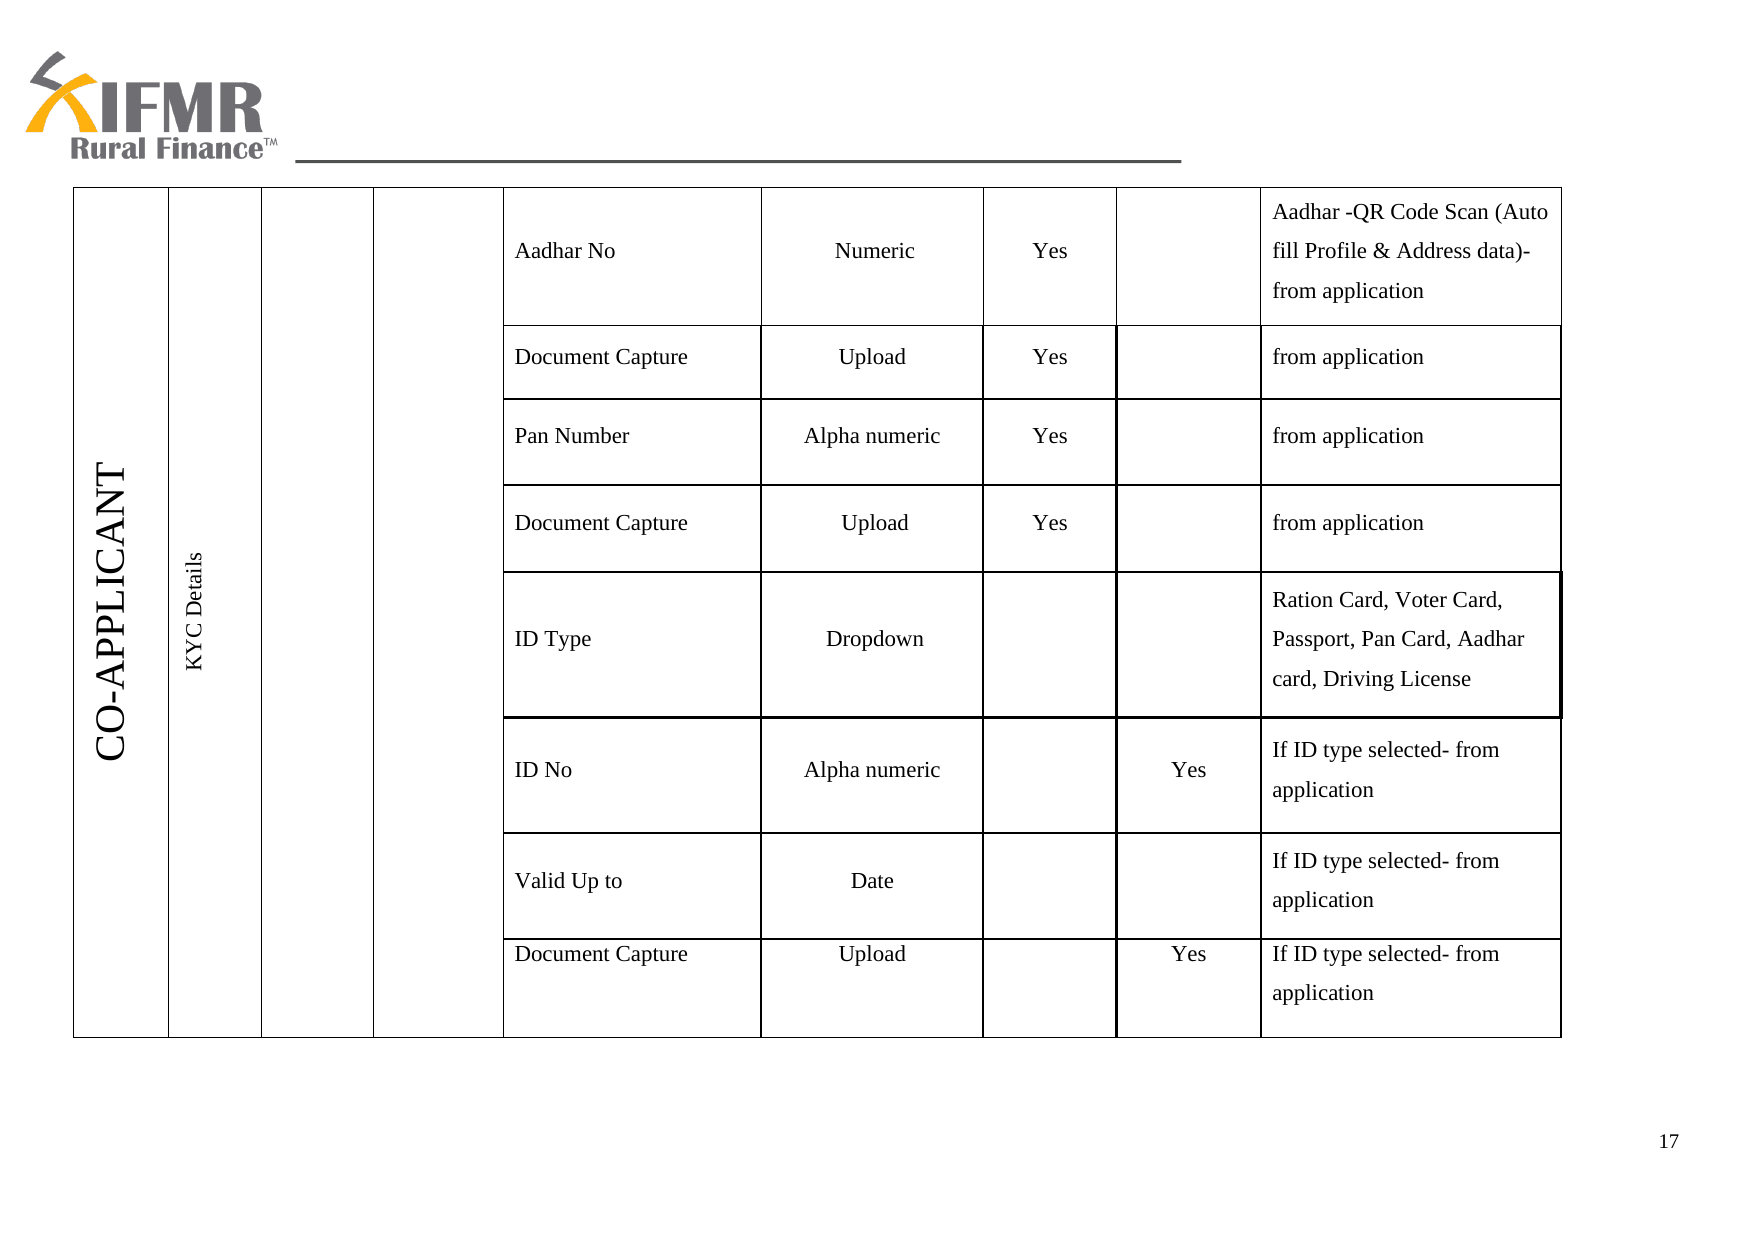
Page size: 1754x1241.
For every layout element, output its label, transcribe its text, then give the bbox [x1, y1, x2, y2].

table_cell Yes [984, 400, 1115, 484]
table_cell Alpha numeric [762, 719, 982, 832]
table_cell Date [762, 834, 982, 938]
table_cell Document Capture [504, 326, 760, 398]
table_cell Yes [1118, 719, 1260, 832]
table_cell CO-APPLICANT [74, 188, 168, 1037]
table_cell Ration Card, Voter Card, Passport, Pan Card, Aadhar card, Driving License [1262, 573, 1559, 716]
table_cell Document Capture [504, 486, 760, 571]
table_cell [984, 573, 1115, 716]
table_cell [1118, 834, 1260, 938]
table_cell Alpha numeric [762, 400, 982, 484]
table_cell [1118, 326, 1260, 398]
table_cell Upload [762, 940, 982, 1037]
table_cell [1118, 486, 1260, 571]
table_cell Aadhar -QR Code Scan (Auto fill Profile & Address data)- from application [1261, 188, 1561, 325]
table_cell Document Capture [504, 940, 760, 1037]
table_cell from application [1262, 326, 1560, 398]
table_cell [1118, 400, 1260, 484]
table_cell Yes [984, 326, 1115, 398]
table_cell from application [1262, 400, 1560, 484]
table_cell Upload [762, 326, 982, 398]
table_cell [984, 940, 1115, 1037]
table_cell Aadhar No [504, 188, 761, 325]
table_cell Yes [984, 486, 1115, 571]
table_cell Yes [1118, 940, 1260, 1037]
table_cell [1118, 573, 1260, 716]
table_cell If ID type selected- from application [1262, 940, 1560, 1037]
table_cell [1117, 188, 1260, 325]
table_cell Valid Up to [504, 834, 760, 938]
picture [18, 45, 284, 166]
table_cell [984, 834, 1115, 938]
table_cell ID No [504, 719, 760, 832]
table_cell from application [1262, 486, 1560, 571]
table_cell ID Type [504, 573, 760, 716]
table_cell Numeric [762, 188, 983, 325]
table_cell KYC Details [169, 188, 261, 1037]
table_cell If ID type selected- from application [1262, 719, 1560, 832]
table_cell Yes [984, 188, 1116, 325]
table_cell Upload [762, 486, 982, 571]
table_cell [984, 719, 1115, 832]
table_cell Pan Number [504, 400, 760, 484]
table_cell [374, 188, 503, 1037]
table_cell [262, 188, 373, 1037]
table_cell If ID type selected- from application [1262, 834, 1560, 938]
table_cell Dropdown [762, 573, 982, 716]
